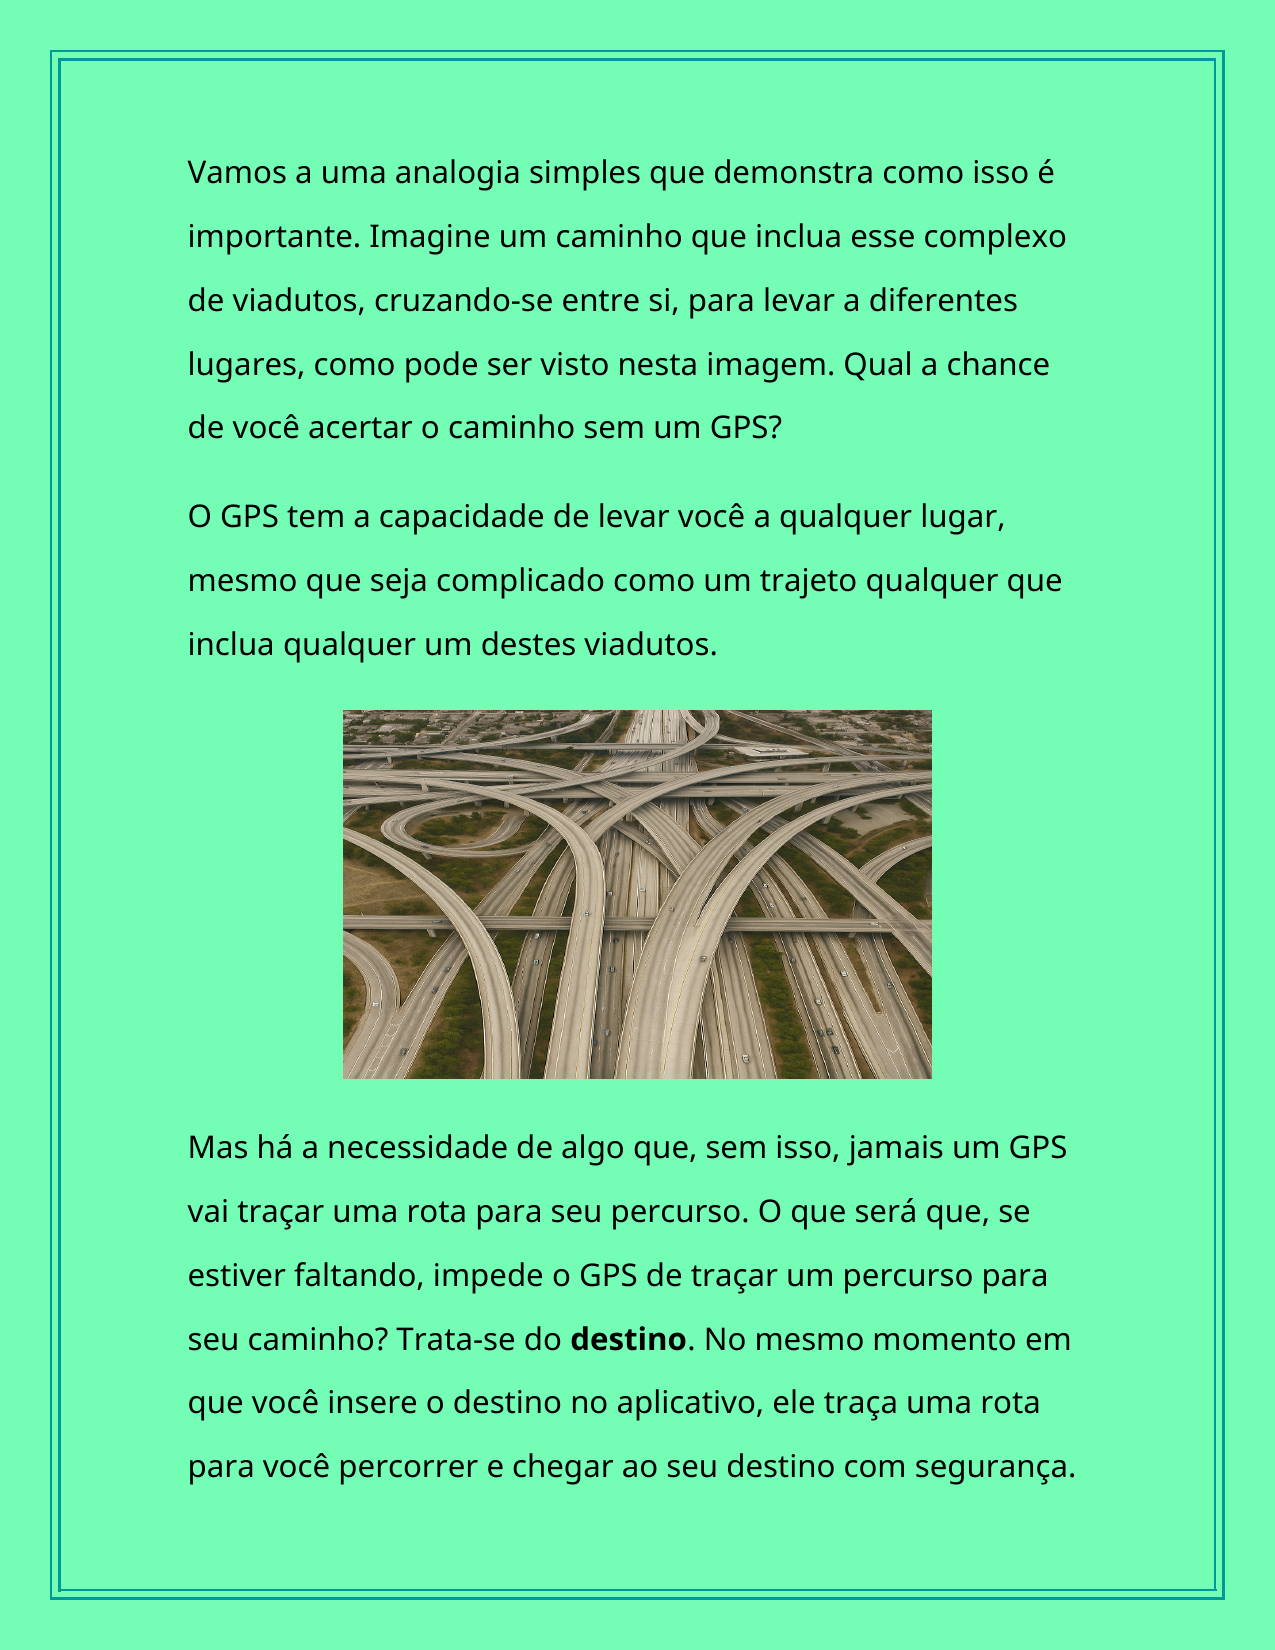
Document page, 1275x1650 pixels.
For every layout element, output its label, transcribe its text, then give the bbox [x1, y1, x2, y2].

picture [343, 710, 932, 1079]
text Vamos a uma analogia simples que demonstra como isso é importante. Imagine um caminho que inclua esse complexo de viadutos, cruzando-se entre si, para levar a diferentes lugares, como pode ser visto nesta imagem. Qual a chance de você acertar o caminho sem um GPS? [187, 150, 1087, 448]
text Mas há a necessidade de algo que, sem isso, jamais um GPS vai traçar uma rota para seu percurso. O que será que, se estiver faltando, impede o GPS de traçar um percurso para seu caminho? Trata-se do destino. No mesmo momento em que você insere o destino no aplicativo, ele traça uma rota para você percorrer e chegar ao seu destino com segurança. [187, 1125, 1087, 1487]
text O GPS tem a capacidade de levar você a qualquer lugar, mesmo que seja complicado como um trajeto qualquer que inclua qualquer um destes viadutos. [187, 494, 1087, 664]
